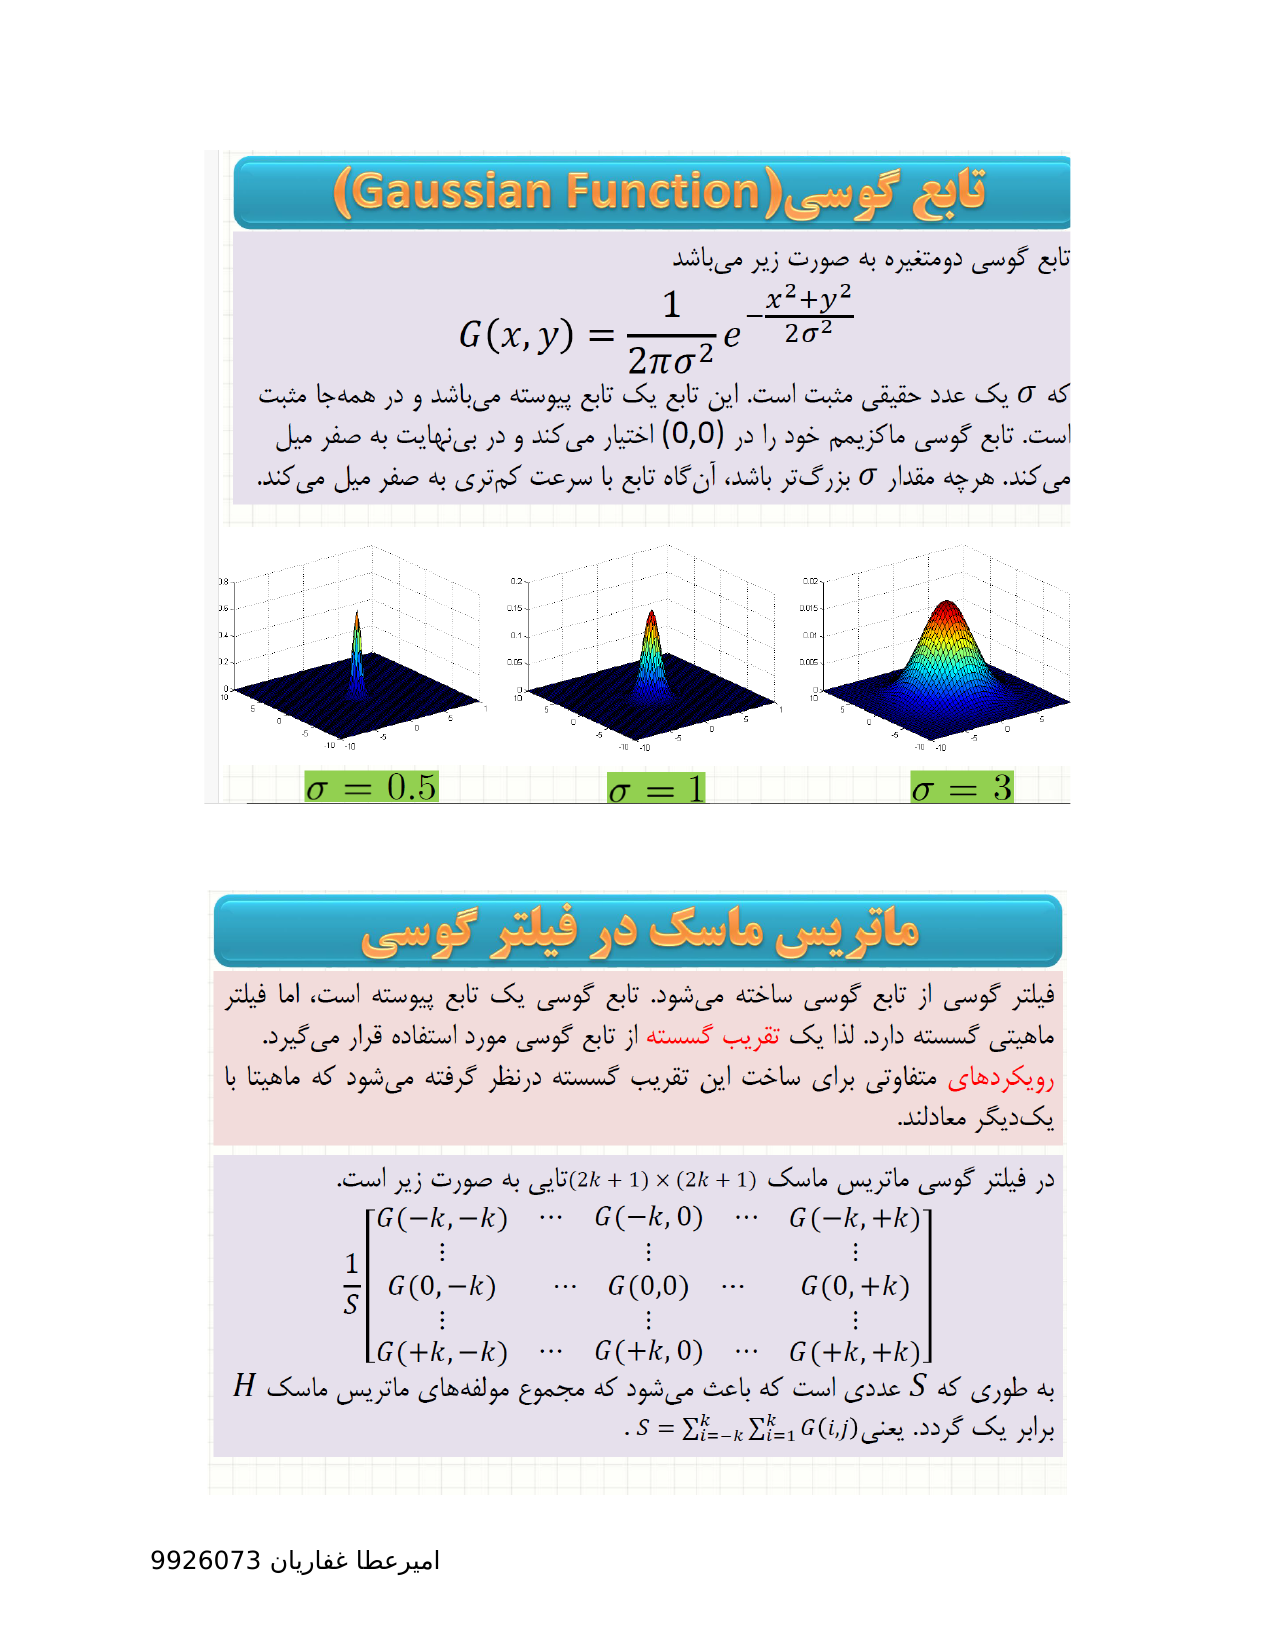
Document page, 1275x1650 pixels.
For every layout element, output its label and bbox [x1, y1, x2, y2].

picture [204, 150, 1071, 804]
picture [207, 890, 1067, 1495]
